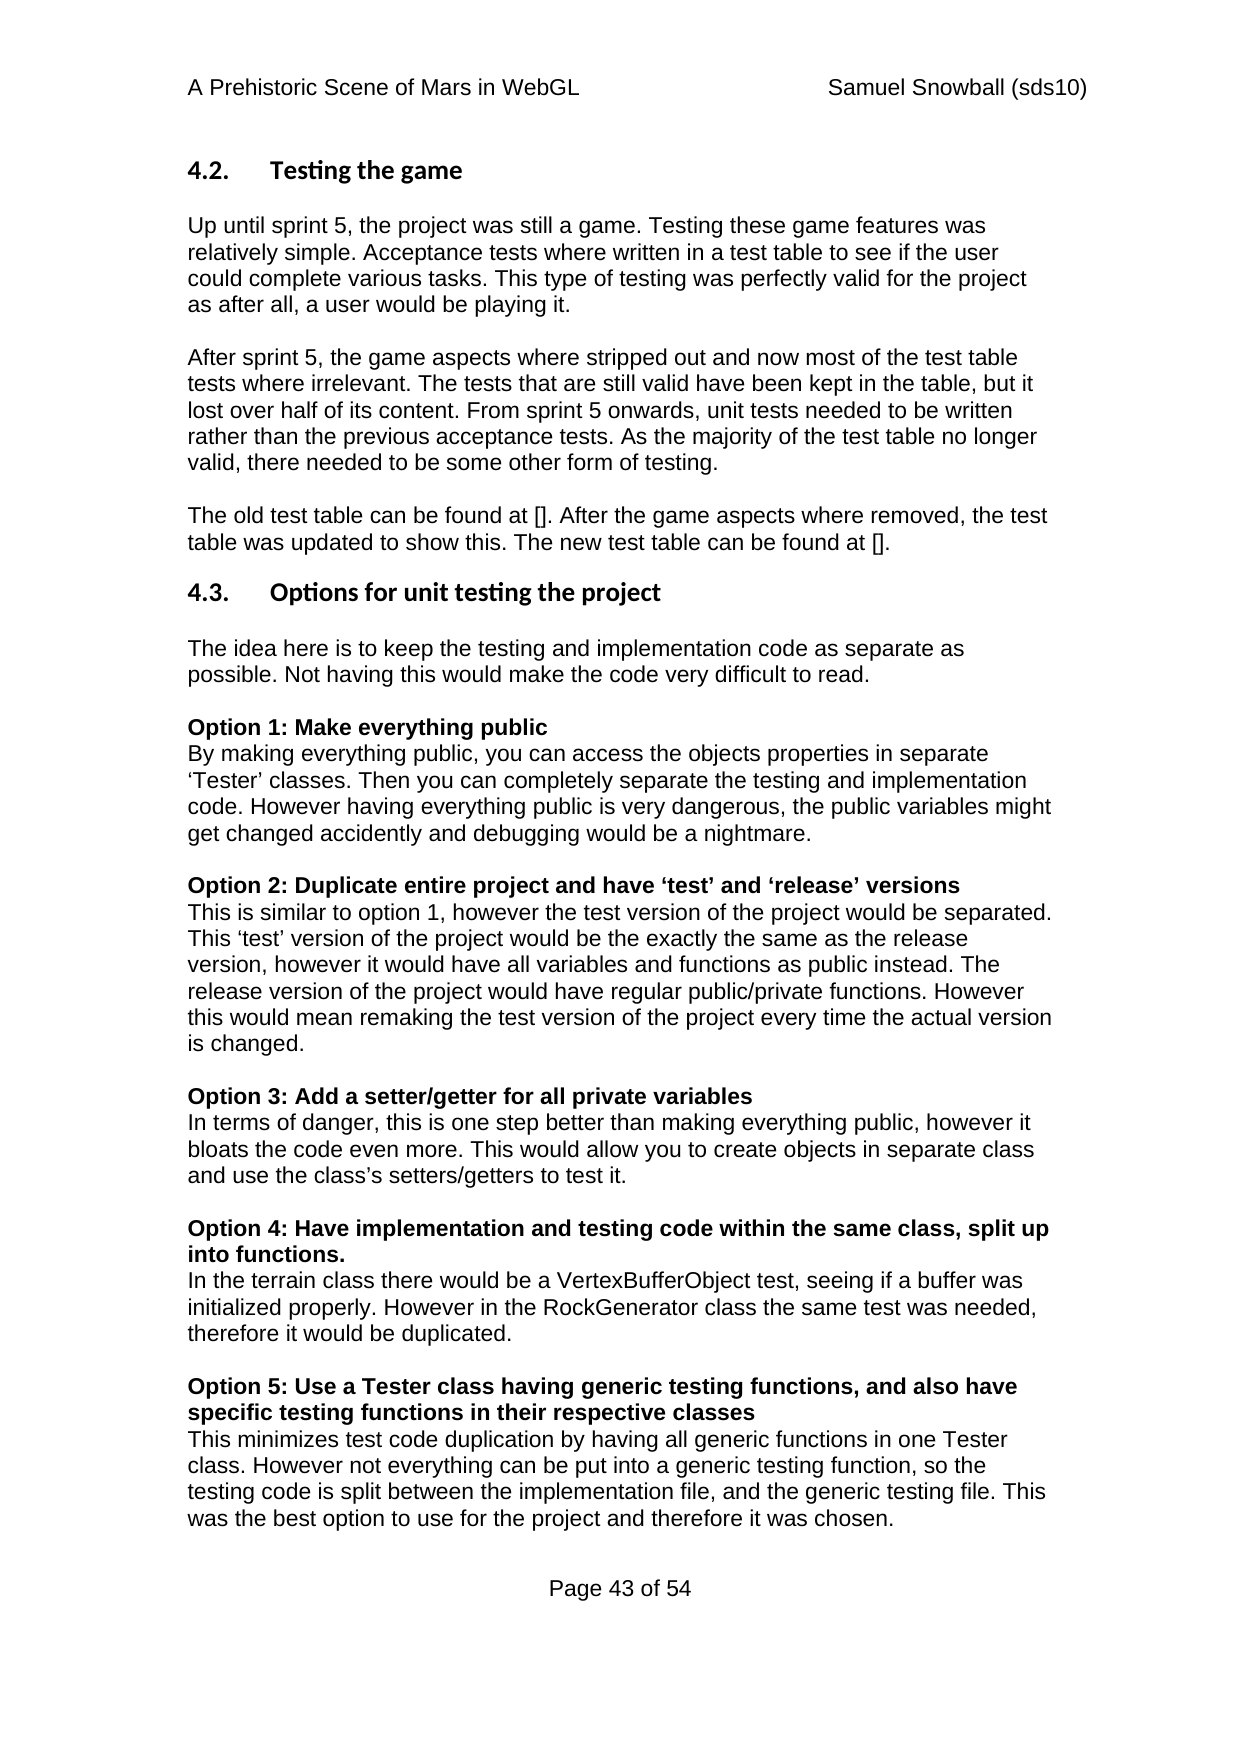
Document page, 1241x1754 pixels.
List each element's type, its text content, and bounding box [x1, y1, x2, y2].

text Up until sprint 5, the project was still a game. Testing these game features was relatively simple. Acceptance tests where written in a test table to see if the user could complete various tasks. This type of testing was perfectly valid for the project as after all, a user would be playing it. [187, 212, 1053, 318]
text After sprint 5, the game aspects where stripped out and now most of the test table tests where irrelevant. The tests that are still valid have been kept in the table, but it lost over half of its content. From sprint 5 onwards, unit tests needed to be written rather than the previous acceptance tests. As the majority of the test table no longer valid, there needed to be some other form of testing. [187, 344, 1053, 476]
subtitle Options for unit testing the project [187, 576, 1053, 609]
text Option 3: Add a setter/getter for all private variables [187, 1083, 1053, 1109]
subtitle Testing the game [187, 153, 1053, 186]
text By making everything public, you can access the objects properties in separate ‘Tester’ classes. Then you can completely separate the testing and implementation code. However having everything public is very dangerous, the public variables might get changed accidently and debugging would be a nightmare. [187, 740, 1053, 846]
text The old test table can be found at []. After the game aspects where removed, the test table was updated to show this. The new test table can be found at []. [187, 502, 1053, 555]
text Option 2: Duplicate entire project and have ‘test’ and ‘release’ versions [187, 872, 1053, 898]
text This minimizes test code duplication by having all generic functions in one Tester class. However not everything can be put into a generic testing function, so the testing code is split between the implementation file, and the generic testing file. This was the best option to use for the project and therefore it was chosen. [187, 1426, 1053, 1531]
text Option 1: Make everything public [187, 714, 1053, 740]
text Option 4: Have implementation and testing code within the same class, split up into functions. [187, 1215, 1053, 1267]
text In terms of danger, this is one step better than making everything public, however it bloats the code even more. This would allow you to create objects in separate class and use the class’s setters/getters to test it. [187, 1109, 1053, 1188]
text The idea here is to keep the testing and implementation code as separate as possible. Not having this would make the code very difficult to read. [187, 635, 1053, 688]
text This is similar to option 1, however the test version of the project would be separated. This ‘test’ version of the project would be the exactly the same as the release version, however it would have all variables and functions as public instead. The release version of the project would have regular public/private functions. However this would mean remaking the test version of the project every time the actual version is changed. [187, 898, 1053, 1057]
text Option 5: Use a Tester class having generic testing functions, and also have specific testing functions in their respective classes [187, 1373, 1053, 1426]
text In the terrain class there would be a VertexBufferObject test, seeing if a buffer was initialized properly. However in the RockGenerator class the same test was needed, therefore it would be duplicated. [187, 1267, 1053, 1347]
